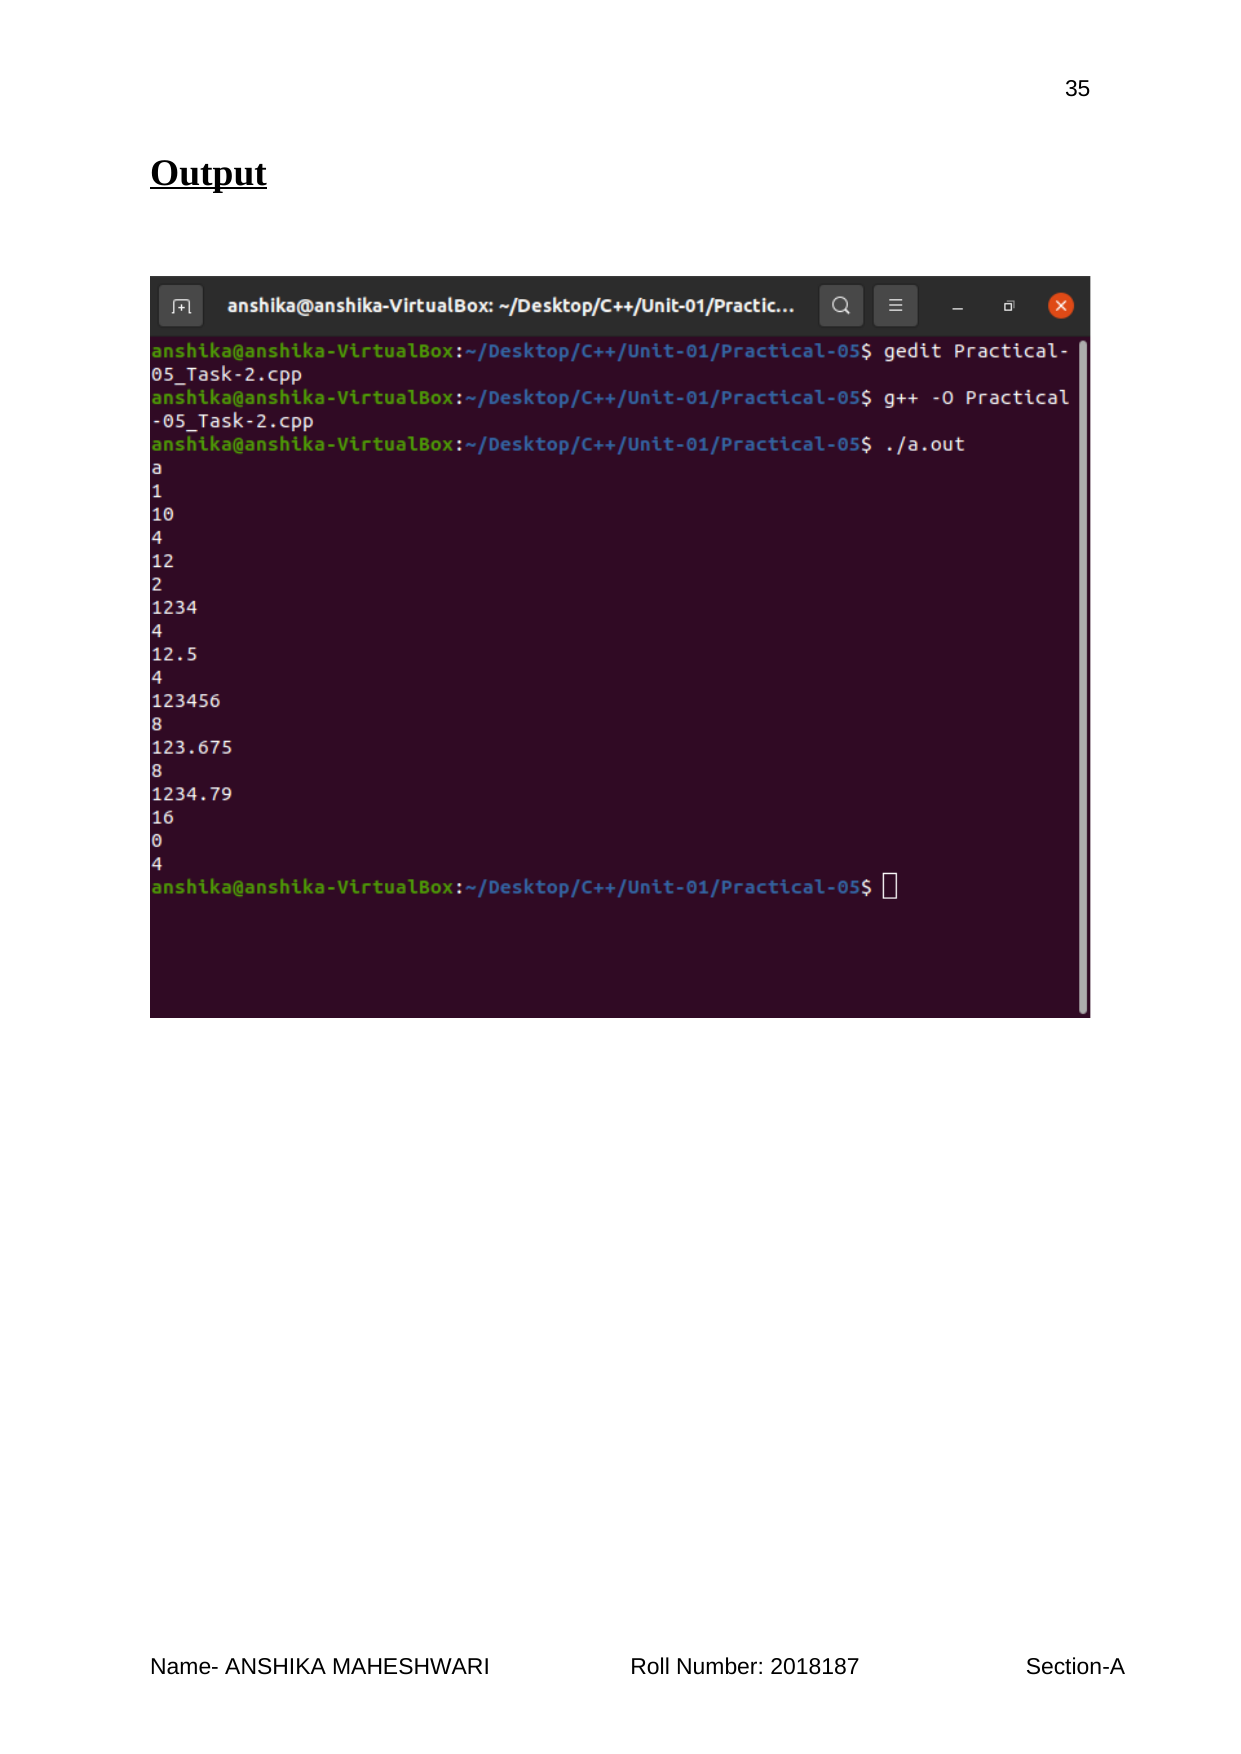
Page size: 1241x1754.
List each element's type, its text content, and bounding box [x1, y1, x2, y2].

picture [150, 276, 1091, 1018]
text Output [150, 150, 1090, 193]
